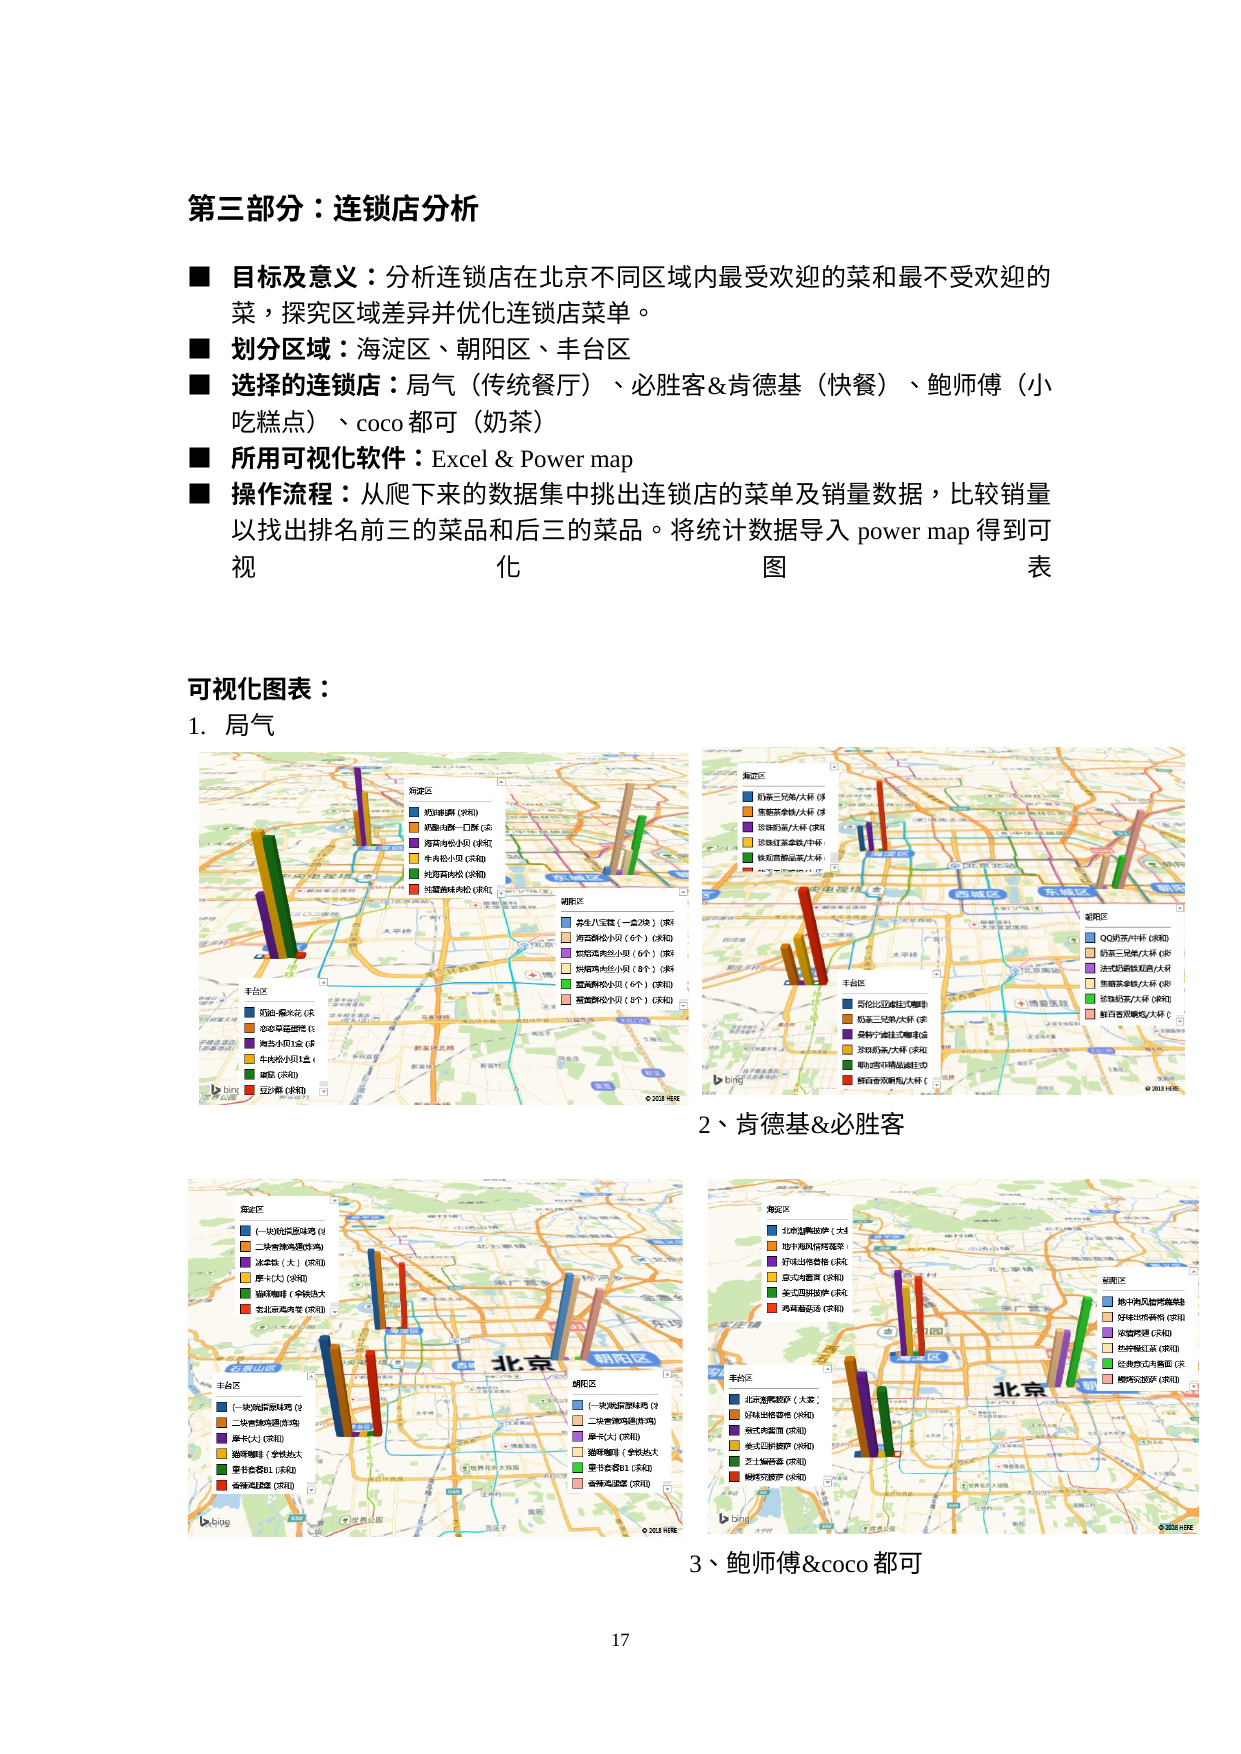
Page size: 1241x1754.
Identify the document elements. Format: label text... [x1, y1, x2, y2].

picture [199, 752, 689, 1105]
text 可视化图表： [187, 669, 1053, 706]
picture [187, 1179, 683, 1537]
text 第三部分：连锁店分析 [187, 186, 1053, 228]
list 划分区域：海淀区、朝阳区、丰台区 [187, 329, 1053, 366]
list 目标及意义：分析连锁店在北京不同区域内最受欢迎的菜和最不受欢迎的菜，探究区域差异并优化连锁店菜单。 [187, 257, 1053, 329]
picture [702, 747, 1185, 1095]
picture [707, 1179, 1199, 1534]
list 操作流程：从爬下来的数据集中挑出连锁店的菜单及销量数据，比较销量以找出排名前三的菜品和后三的菜品。将统计数据导入power map得到可视化图表 [187, 474, 1053, 612]
list 选择的连锁店：局气（传统餐厅）、必胜客&肯德基（快餐）、鲍师傅（小吃糕点）、coco都可（奶茶） [187, 366, 1053, 438]
list 所用可视化软件：Excel & Power map [187, 438, 1053, 474]
list 局气 [187, 706, 1053, 742]
